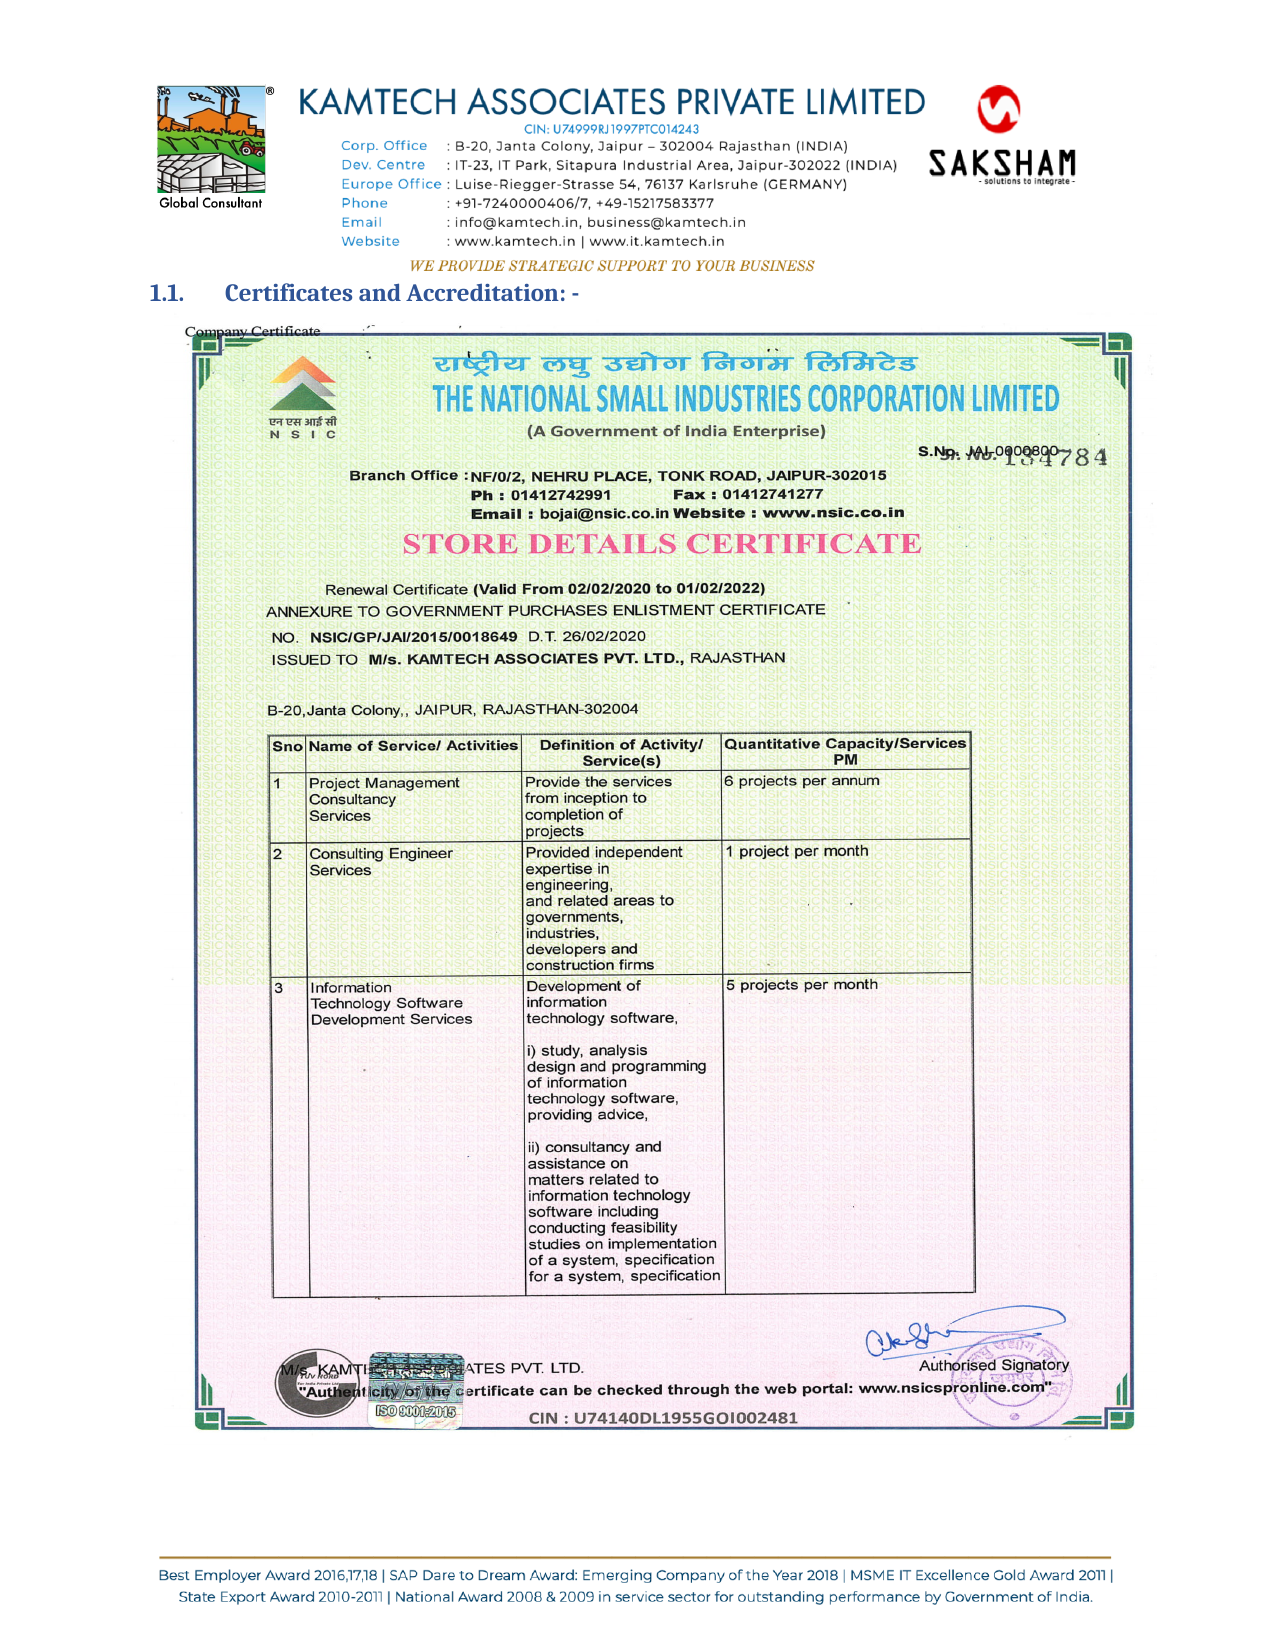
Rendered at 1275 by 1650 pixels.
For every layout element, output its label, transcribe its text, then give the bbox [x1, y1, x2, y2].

subtitle Certificates and Accreditation: - [150, 279, 1125, 308]
picture [150, 1546, 1144, 1612]
picture [164, 307, 1157, 1445]
picture [150, 75, 1091, 276]
